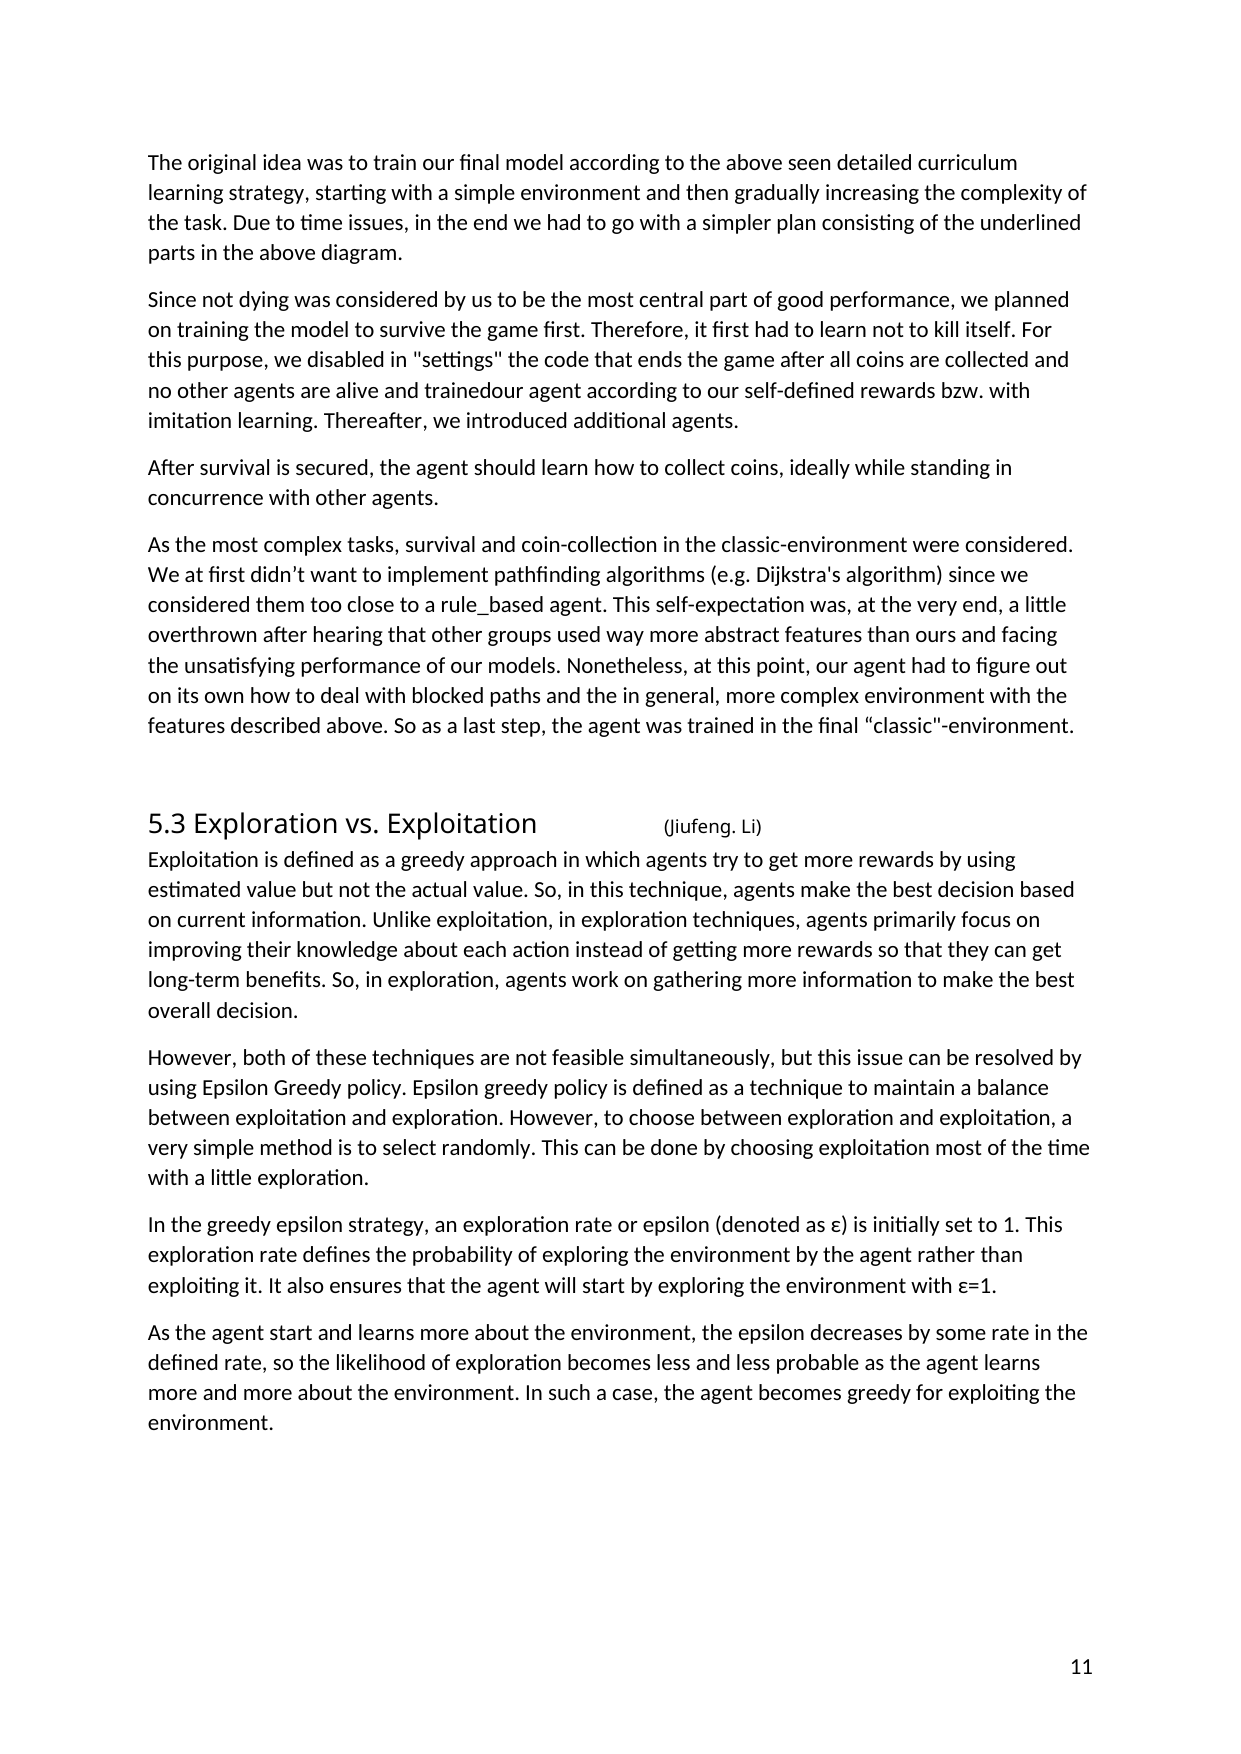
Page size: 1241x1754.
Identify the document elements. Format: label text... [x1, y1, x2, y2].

text Since not dying was considered by us to be the most central part of good performance, we planned on training the model to survive the game first. Therefore, it first had to learn not to kill itself. For this purpose, we disabled in "settings" the code that ends the game after all coins are collected and no other agents are alive and trainedour agent according to our self-defined rewards bzw. with imitation learning. Thereafter, we introduced additional agents. [148, 285, 1093, 434]
text As the most complex tasks, survival and coin-collection in the classic-environment were considered. We at first didn’t want to implement pathfinding algorithms (e.g. Dijkstra's algorithm) since we considered them too close to a rule_based agent. This self-expectation was, at the very end, a little overthrown after hearing that other groups used way more abstract features than ours and facing the unsatisfying performance of our models. Nonetheless, at this point, our agent had to figure out on its own how to deal with blocked paths and the in general, more complex environment with the features described above. So as a last step, the agent was trained in the final “classic"-environment. [148, 530, 1093, 739]
subtitle 5.3 Exploration vs. Exploitation (Jiufeng. Li) [148, 805, 1093, 842]
text However, both of these techniques are not feasible simultaneously, but this issue can be resolved by using Epsilon Greedy policy. Epsilon greedy policy is defined as a technique to maintain a balance between exploitation and exploration. However, to choose between exploration and exploitation, a very simple method is to select randomly. This can be done by choosing exploitation most of the time with a little exploration. [148, 1043, 1093, 1191]
text After survival is secured, the agent should learn how to collect coins, ideally while standing in concurrence with other agents. [148, 453, 1093, 511]
text The original idea was to train our final model according to the above seen detailed curriculum learning strategy, starting with a simple environment and then gradually increasing the complexity of the task. Due to time issues, in the end we had to go with a simpler plan consisting of the underlined parts in the above diagram. [148, 148, 1093, 266]
text Exploitation is defined as a greedy approach in which agents try to get more rewards by using estimated value but not the actual value. So, in this technique, agents make the best decision based on current information. Unlike exploitation, in exploration techniques, agents primarily focus on improving their knowledge about each action instead of getting more rewards so that they can get long-term benefits. So, in exploration, agents work on gathering more information to make the best overall decision. [148, 845, 1093, 1024]
text In the greedy epsilon strategy, an exploration rate or epsilon (denoted as ε) is initially set to 1. This exploration rate defines the probability of exploring the environment by the agent rather than exploiting it. It also ensures that the agent will start by exploring the environment with ε=1. [148, 1210, 1093, 1299]
text As the agent start and learns more about the environment, the epsilon decreases by some rate in the defined rate, so the likelihood of exploration becomes less and less probable as the agent learns more and more about the environment. In such a case, the agent becomes greedy for exploiting the environment. [148, 1318, 1093, 1436]
